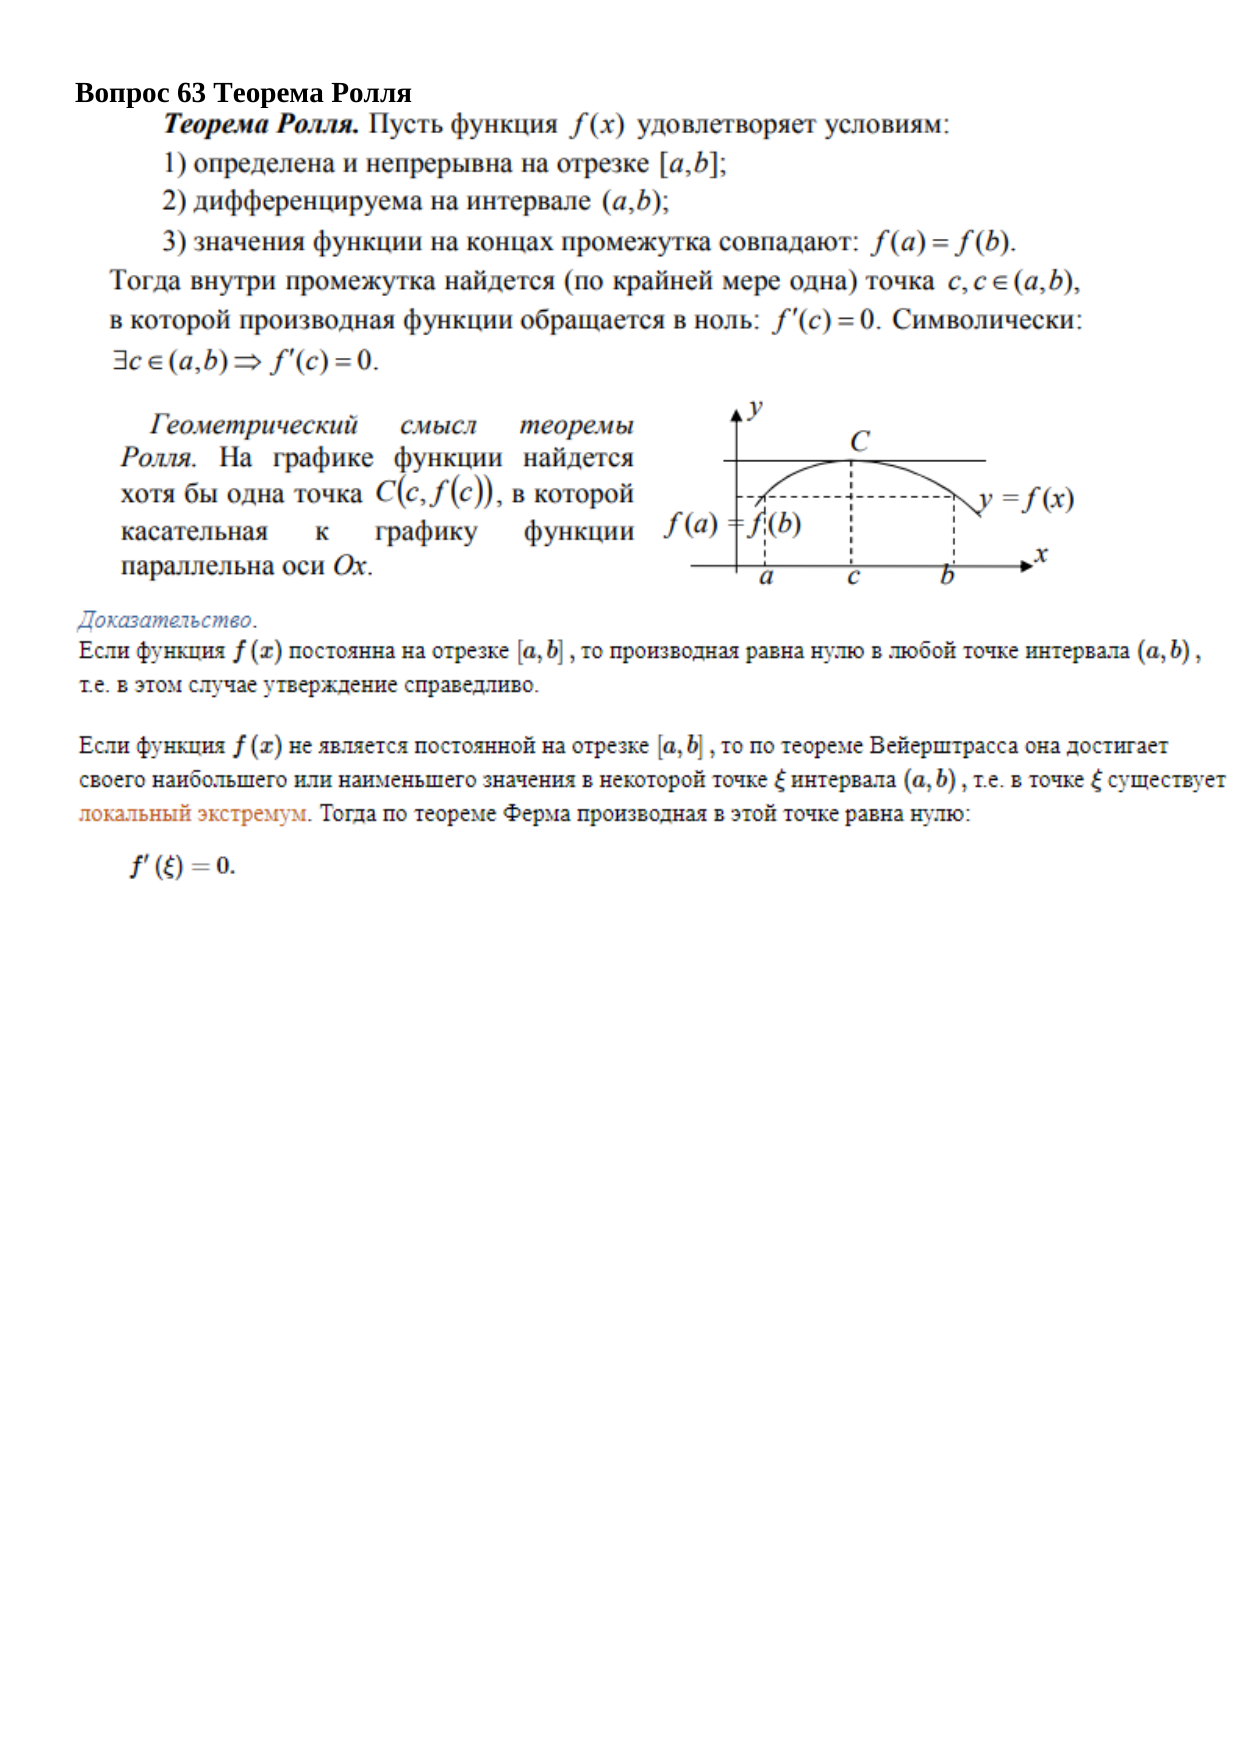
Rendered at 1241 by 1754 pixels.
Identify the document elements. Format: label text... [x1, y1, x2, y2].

picture [60, 108, 1240, 896]
text Вопрос 63 Теорема Ролля [75, 75, 1165, 108]
